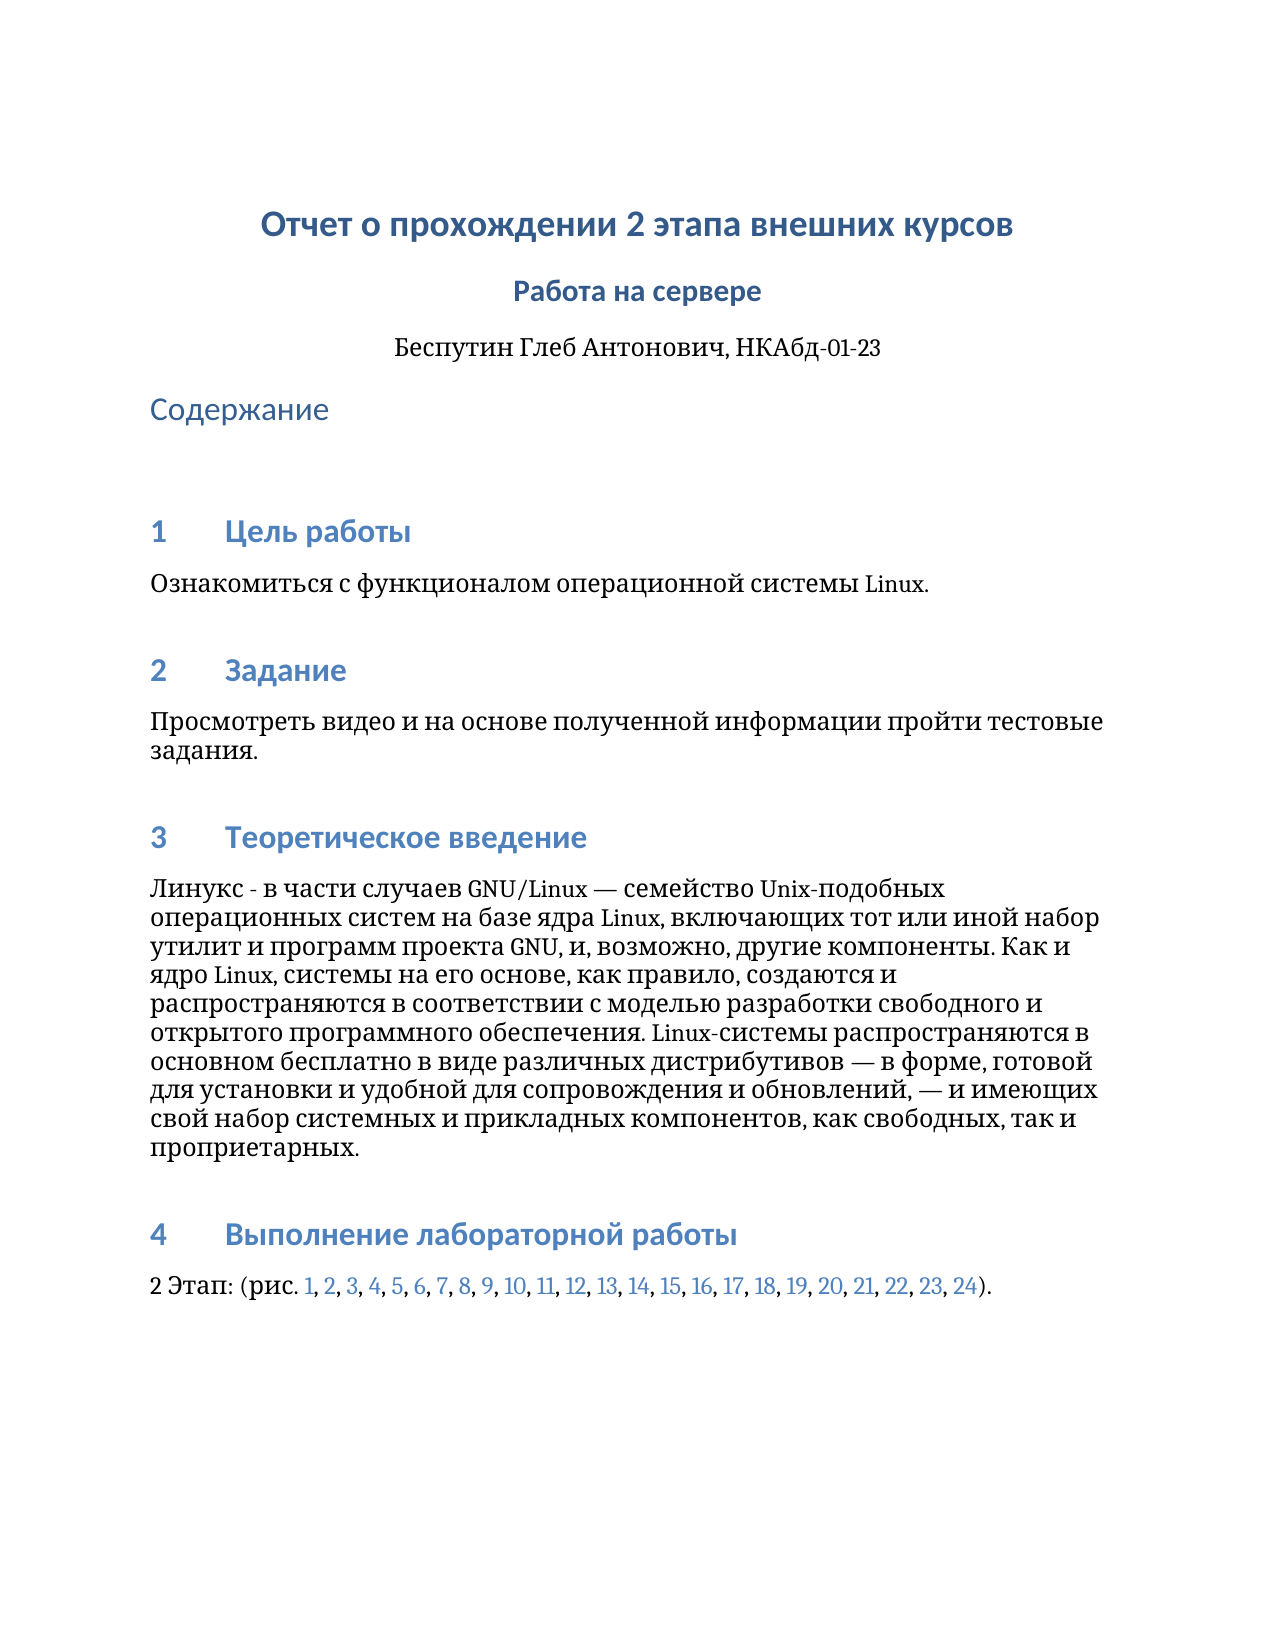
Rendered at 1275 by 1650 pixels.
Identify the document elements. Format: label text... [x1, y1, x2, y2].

subtitle Работа на сервере [150, 271, 1125, 309]
title Отчет о прохождении 2 этапа внешних курсов [150, 200, 1125, 246]
text 2 Этап: (рис. 1, 2, 3, 4, 5, 6, 7, 8, 9, 10, 11, 12, 13, 14, 15, 16, 17, 18, 19, 20, 21, 22, 23, 24). [150, 1272, 1125, 1301]
text Беспутин Глеб Антонович, НКАбд-01-23 [150, 334, 1125, 363]
text Просмотреть видео и на основе полученной информации пройти тестовые задания. [150, 708, 1125, 766]
text Линукс - в части случаев GNU/Linux — семейство Unix-подобных операционных систем на базе ядра Linux, включающих тот или иной набор утилит и программ проекта GNU, и, возможно, другие компоненты. Как и ядро Linux, системы на его основе, как правило, создаются и распространяются в соответствии с моделью разработки свободного и открытого программного обеспечения. Linux-системы распространяются в основном бесплатно в виде различных дистрибутивов — в форме, готовой для установки и удобной для сопровождения и обновлений, — и имеющих свой набор системных и прикладных компонентов, как свободных, так и проприетарных. [150, 875, 1125, 1163]
text Ознакомиться с функционалом операционной системы Linux. [150, 570, 1125, 599]
subtitle 3 Теоретическое введение [150, 816, 1125, 856]
subtitle 2 Задание [150, 649, 1125, 689]
subtitle 4 Выполнение лабораторной работы [150, 1213, 1125, 1253]
subtitle 1 Цель работы [150, 510, 1125, 551]
